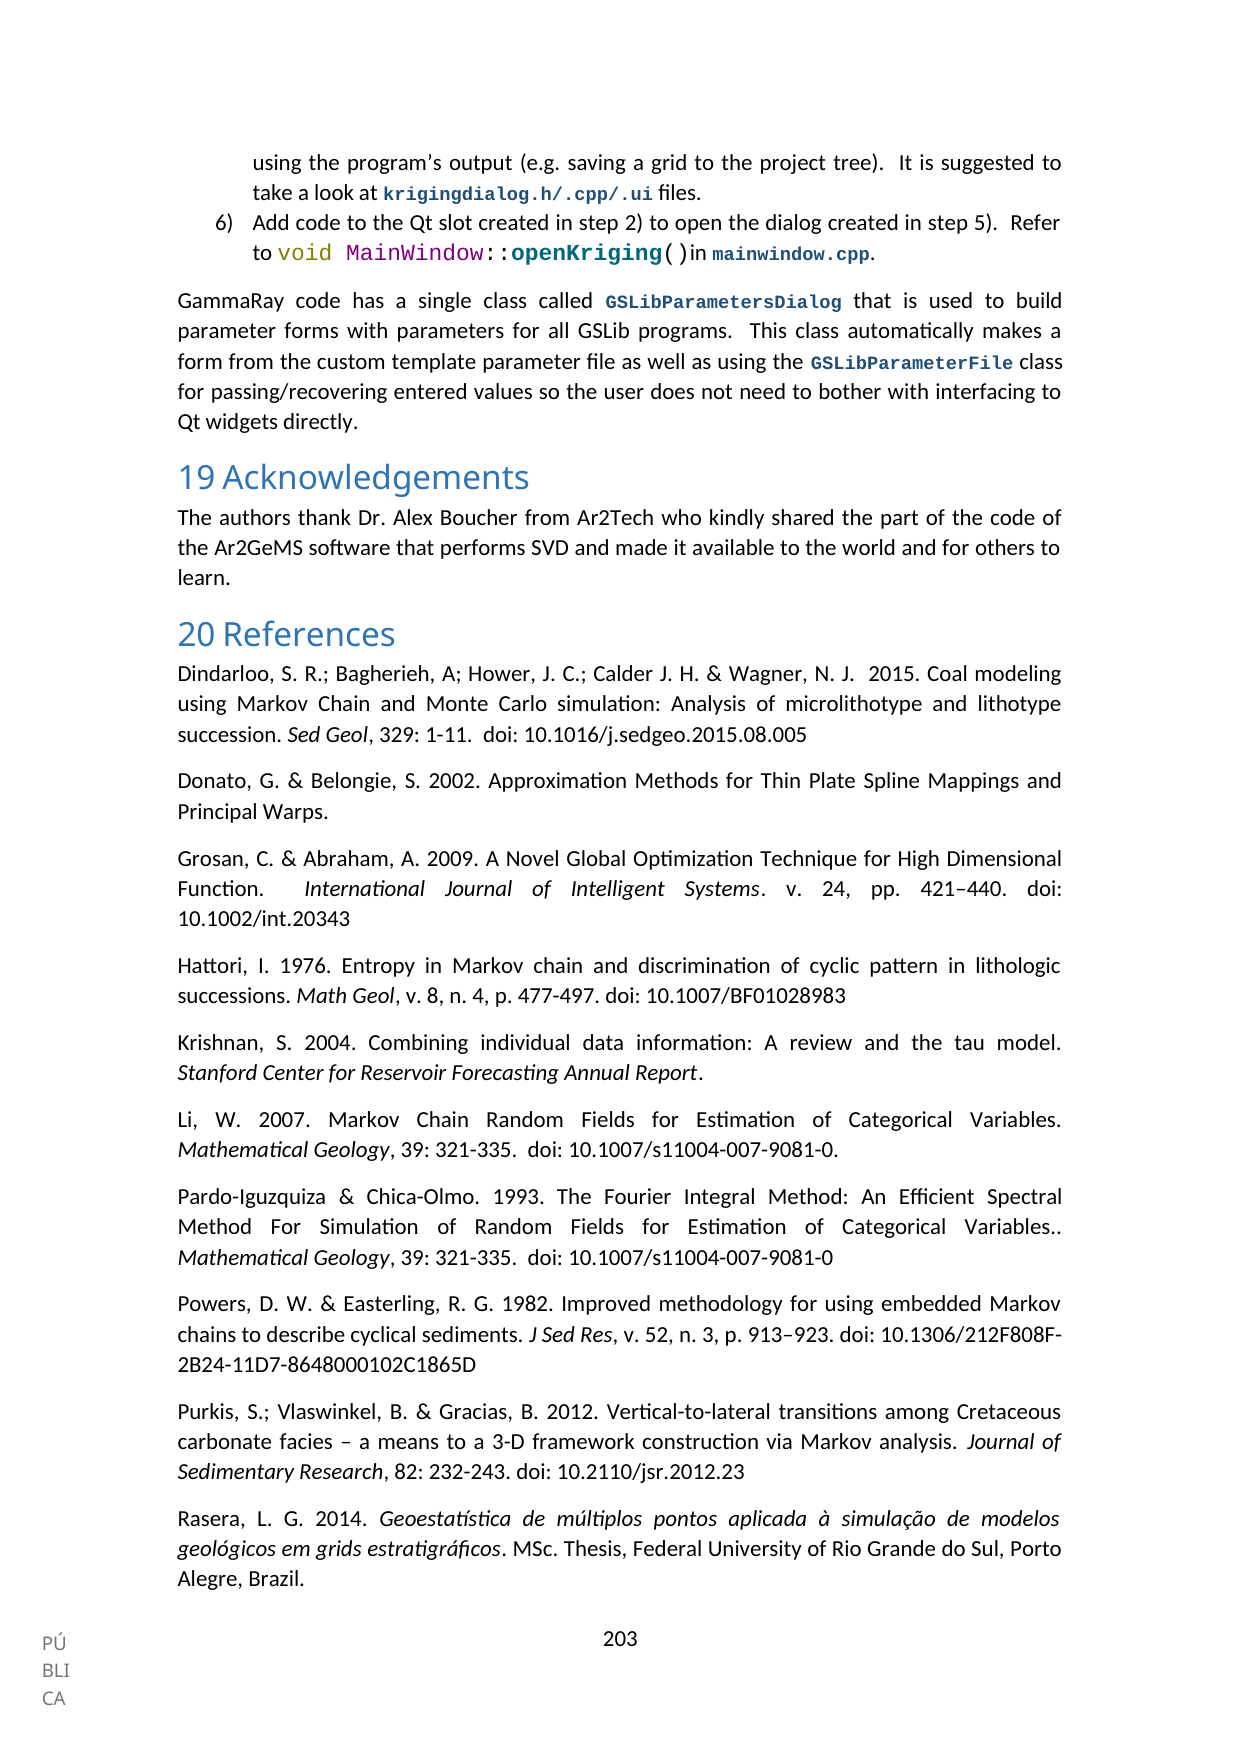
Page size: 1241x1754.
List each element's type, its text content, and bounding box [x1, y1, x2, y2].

list Add code to the Qt slot created in step 2) to open the dialog created in step 5). Refer to void MainWindow::openKriging()in mainwindow.cpp. [215, 208, 1063, 267]
text Hattori, I. 1976. Entropy in Markov chain and discrimination of cyclic pattern in lithologic successions. Math Geol, v. 8, n. 4, p. 477-497. doi: 10.1007/BF01028983 [177, 951, 1063, 1009]
text GammaRay code has a single class called GSLibParametersDialog that is used to build parameter forms with parameters for all GSLib programs. This class automatically makes a form from the custom template parameter file as well as using the GSLibParameterFile class for passing/recovering entered values so the user does not need to bother with interfacing to Qt widgets directly. [177, 286, 1063, 435]
text Krishnan, S. 2004. Combining individual data information: A review and the tau model. Stanford Center for Reservoir Forecasting Annual Report. [177, 1028, 1063, 1086]
text Rasera, L. G. 2014. Geoestatística de múltiplos pontos aplicada à simulação de modelos geológicos em grids estratigráficos. MSc. Thesis, Federal University of Rio Grande do Sul, Porto Alegre, Brazil. [177, 1504, 1063, 1592]
text Li, W. 2007. Markov Chain Random Fields for Estimation of Categorical Variables. Mathematical Geology, 39: 321-335. doi: 10.1007/s11004-007-9081-0. [177, 1105, 1063, 1163]
text Pardo-Iguzquiza & Chica-Olmo. 1993. The Fourier Integral Method: An Efficient Spectral Method For Simulation of Random Fields for Estimation of Categorical Variables.. Mathematical Geology, 39: 321-335. doi: 10.1007/s11004-007-9081-0 [177, 1182, 1063, 1271]
text Grosan, C. & Abraham, A. 2009. A Novel Global Optimization Technique for High Dimensional Function. International Journal of Intelligent Systems. v. 24, pp. 421–440. doi: 10.1002/int.20343 [177, 844, 1063, 932]
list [215, 148, 1063, 206]
text Powers, D. W. & Easterling, R. G. 1982. Improved methodology for using embedded Markov chains to describe cyclical sediments. J Sed Res, v. 52, n. 3, p. 913–923. doi: 10.1306/212F808F-2B24-11D7-8648000102C1865D [177, 1289, 1063, 1378]
subtitle Acknowledgements [177, 454, 1063, 499]
text Donato, G. & Belongie, S. 2002. Approximation Methods for Thin Plate Spline Mappings and Principal Warps. [177, 767, 1063, 825]
text Purkis, S.; Vlaswinkel, B. & Gracias, B. 2012. Vertical-to-lateral transitions among Cretaceous carbonate facies – a means to a 3-D framework construction via Markov analysis. Journal of Sedimentary Research, 82: 232-243. doi: 10.2110/jsr.2012.23 [177, 1397, 1063, 1485]
subtitle References [177, 610, 1063, 656]
text Dindarloo, S. R.; Bagherieh, A; Hower, J. C.; Calder J. H. & Wagner, N. J. 2015. Coal modeling using Markov Chain and Monte Carlo simulation: Analysis of microlithotype and lithotype succession. Sed Geol, 329: 1-11. doi: 10.1016/j.sedgeo.2015.08.005 [177, 659, 1063, 748]
text The authors thank Dr. Alex Boucher from Ar2Tech who kindly shared the part of the code of the Ar2GeMS software that performs SVD and made it available to the world and for others to learn. [177, 503, 1063, 591]
